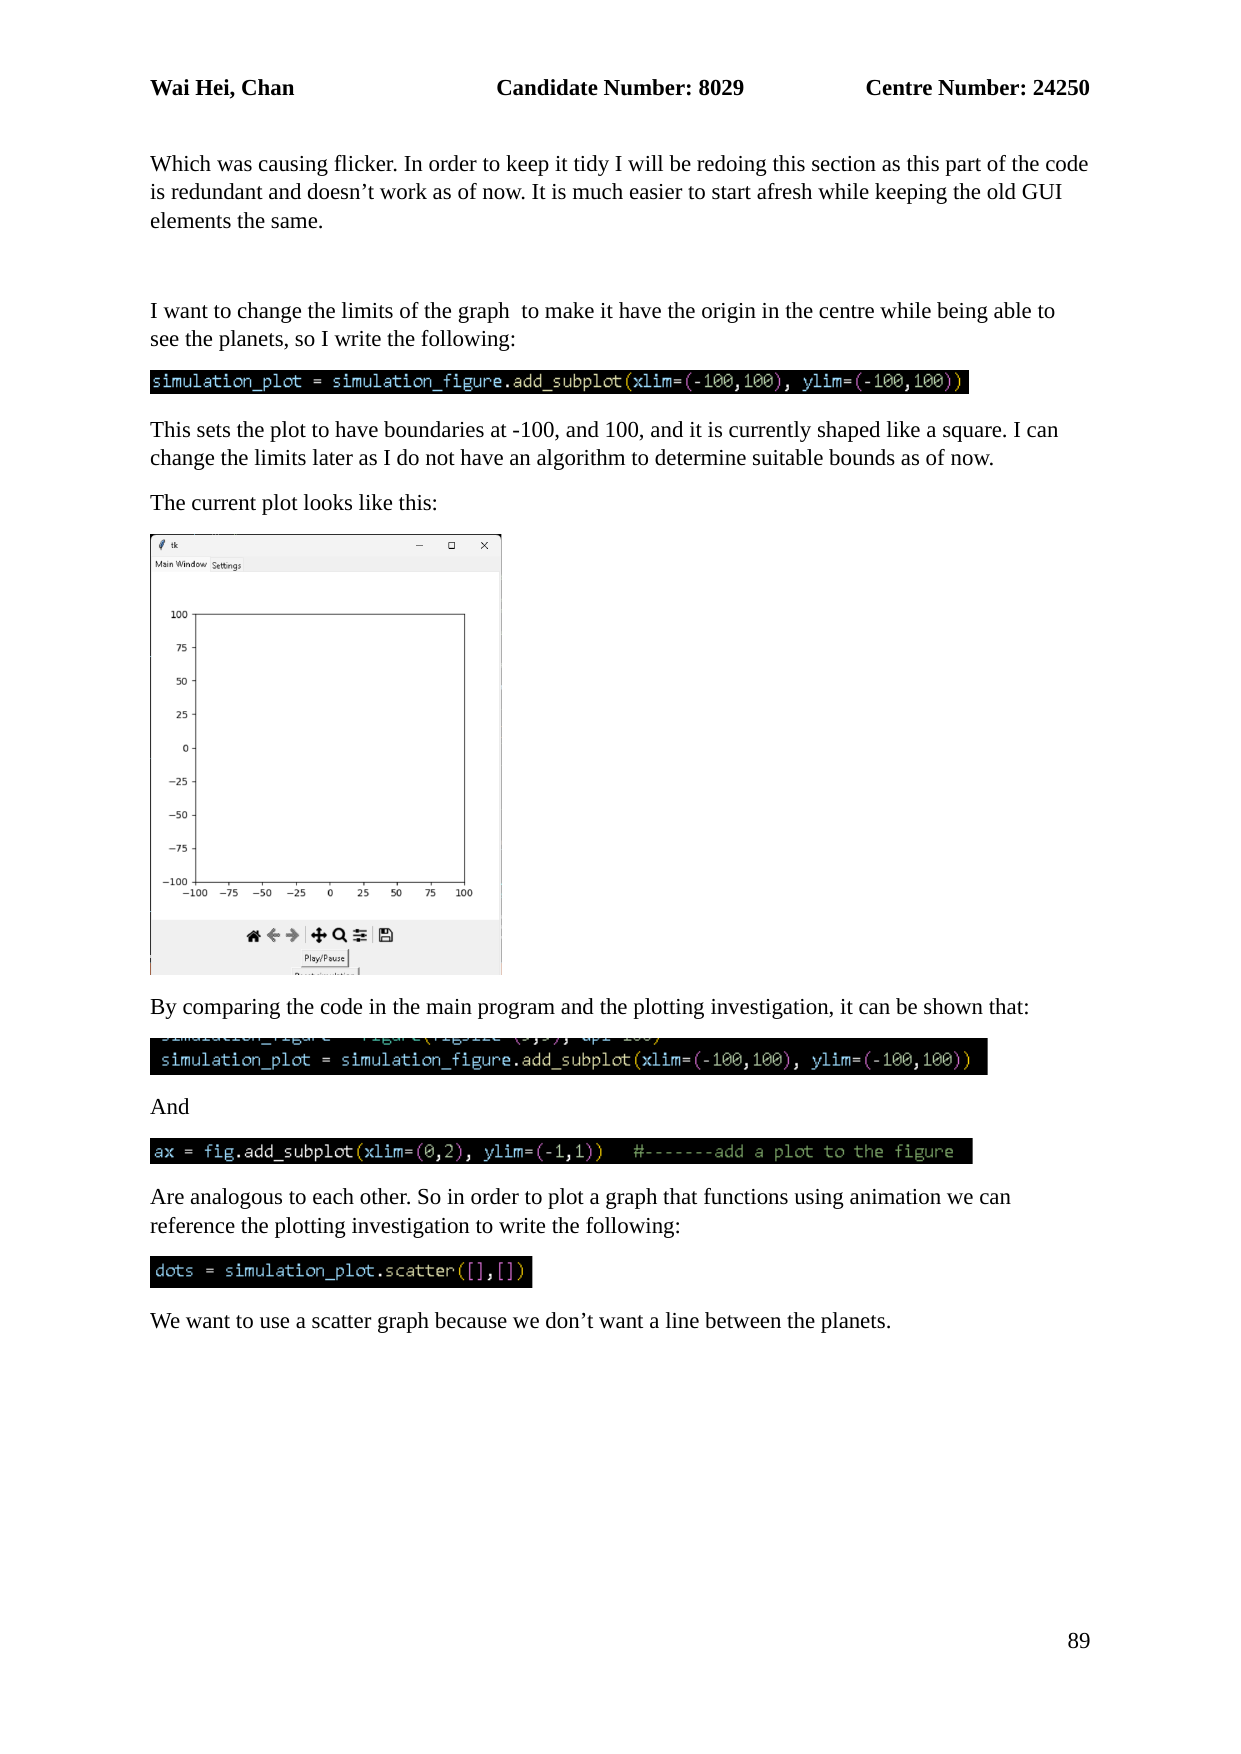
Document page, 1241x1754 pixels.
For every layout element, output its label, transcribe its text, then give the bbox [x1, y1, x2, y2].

picture [150, 1038, 988, 1075]
text We want to use a scatter graph because we don’t want a line between the planets. [150, 1307, 1090, 1333]
text Are analogous to each other. So in order to plot a graph that functions using animation we can reference the plotting investigation to write the following: [150, 1183, 1090, 1238]
text And [150, 1093, 1090, 1119]
picture [150, 1138, 973, 1164]
text Which was causing flicker. In order to keep it tidy I will be redoing this section as this part of the code is redundant and doesn’t work as of now. It is much easier to start afresh while keeping the old GUI elements the same. [150, 150, 1090, 233]
text I want to change the limits of the graph to make it have the origin in the centre while being able to see the planets, so I write the following: [150, 297, 1090, 352]
picture [150, 370, 969, 394]
text The current plot looks like this: [150, 489, 1090, 516]
text This sets the plot to have boundaries at -100, and 100, and it is currently shaped like a square. I can change the limits later as I do not have an algorithm to determine suitable bounds as of now. [150, 416, 1090, 471]
text By comparing the code in the main program and the plotting investigation, it can be shown that: [150, 993, 1090, 1019]
picture [150, 534, 502, 975]
picture [150, 1256, 533, 1288]
